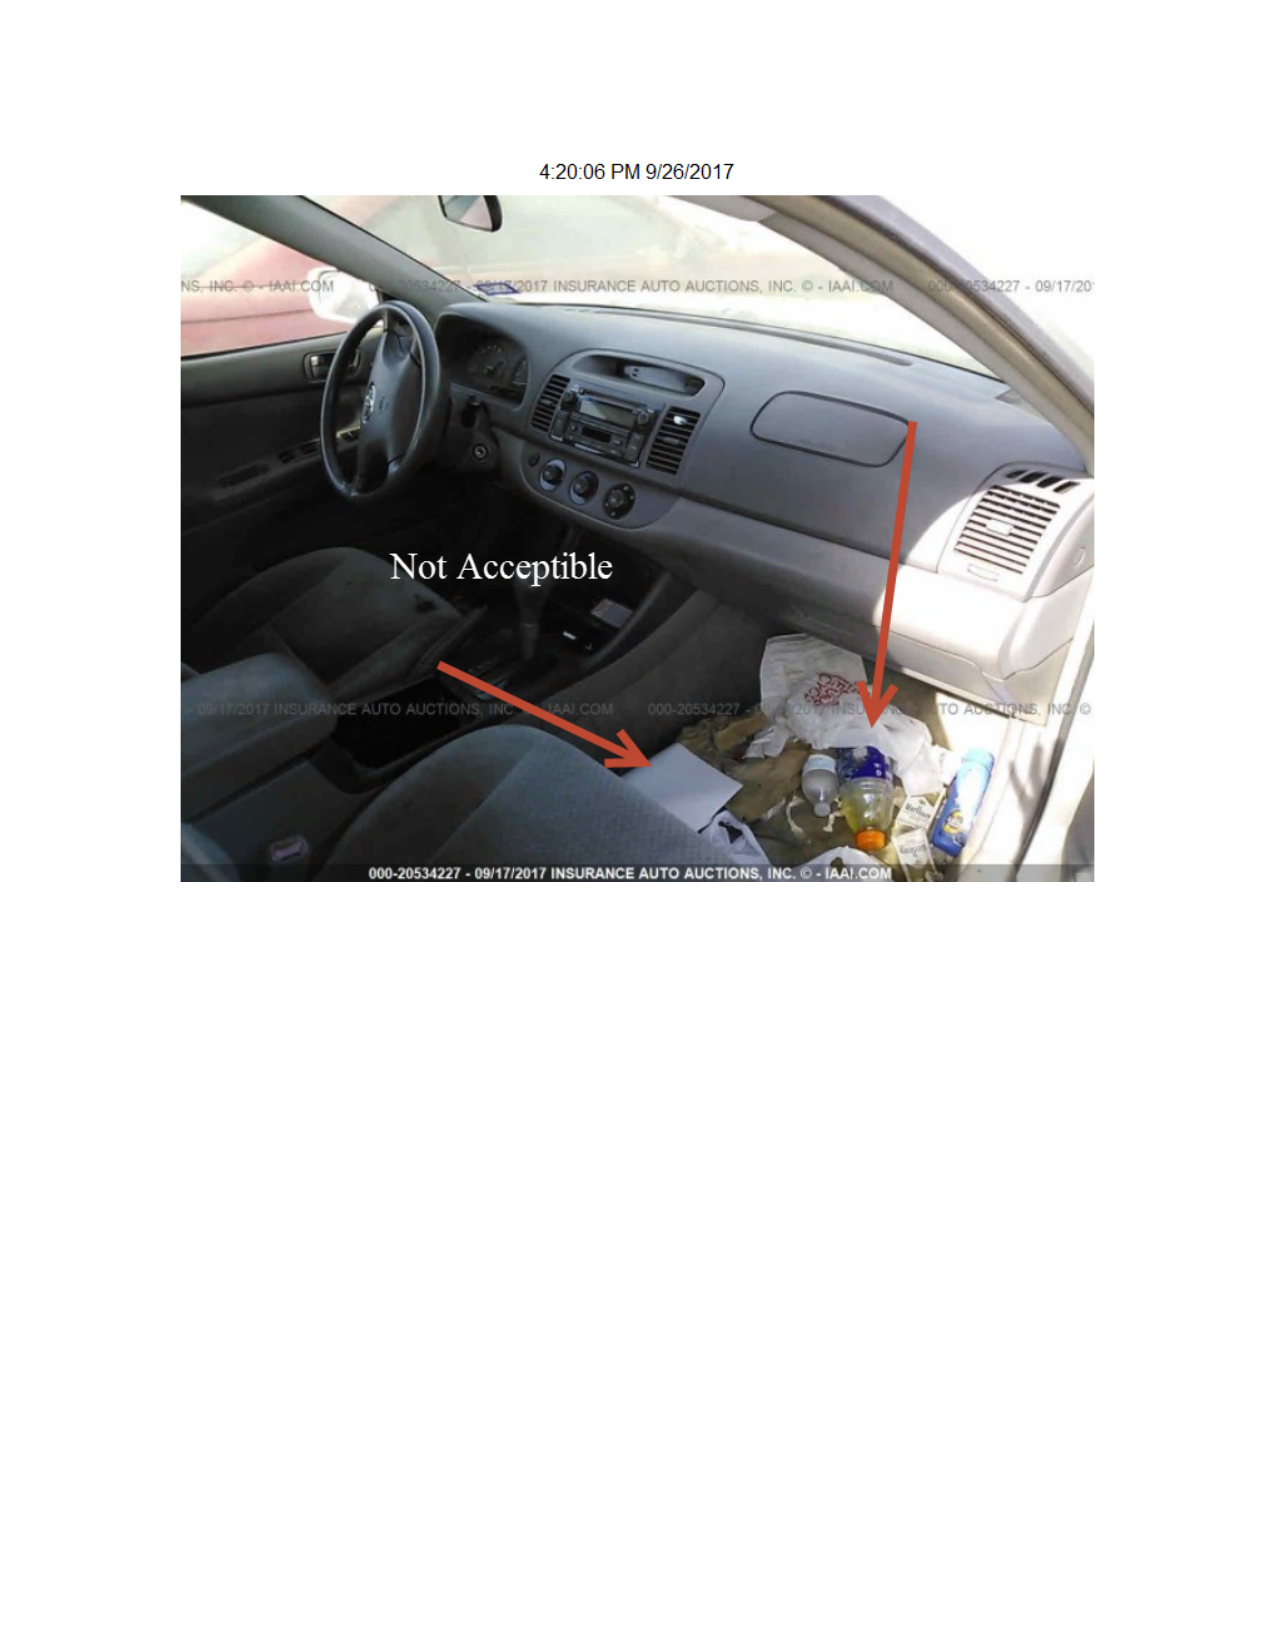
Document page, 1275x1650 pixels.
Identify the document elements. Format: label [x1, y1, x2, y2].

picture [180, 150, 1095, 882]
